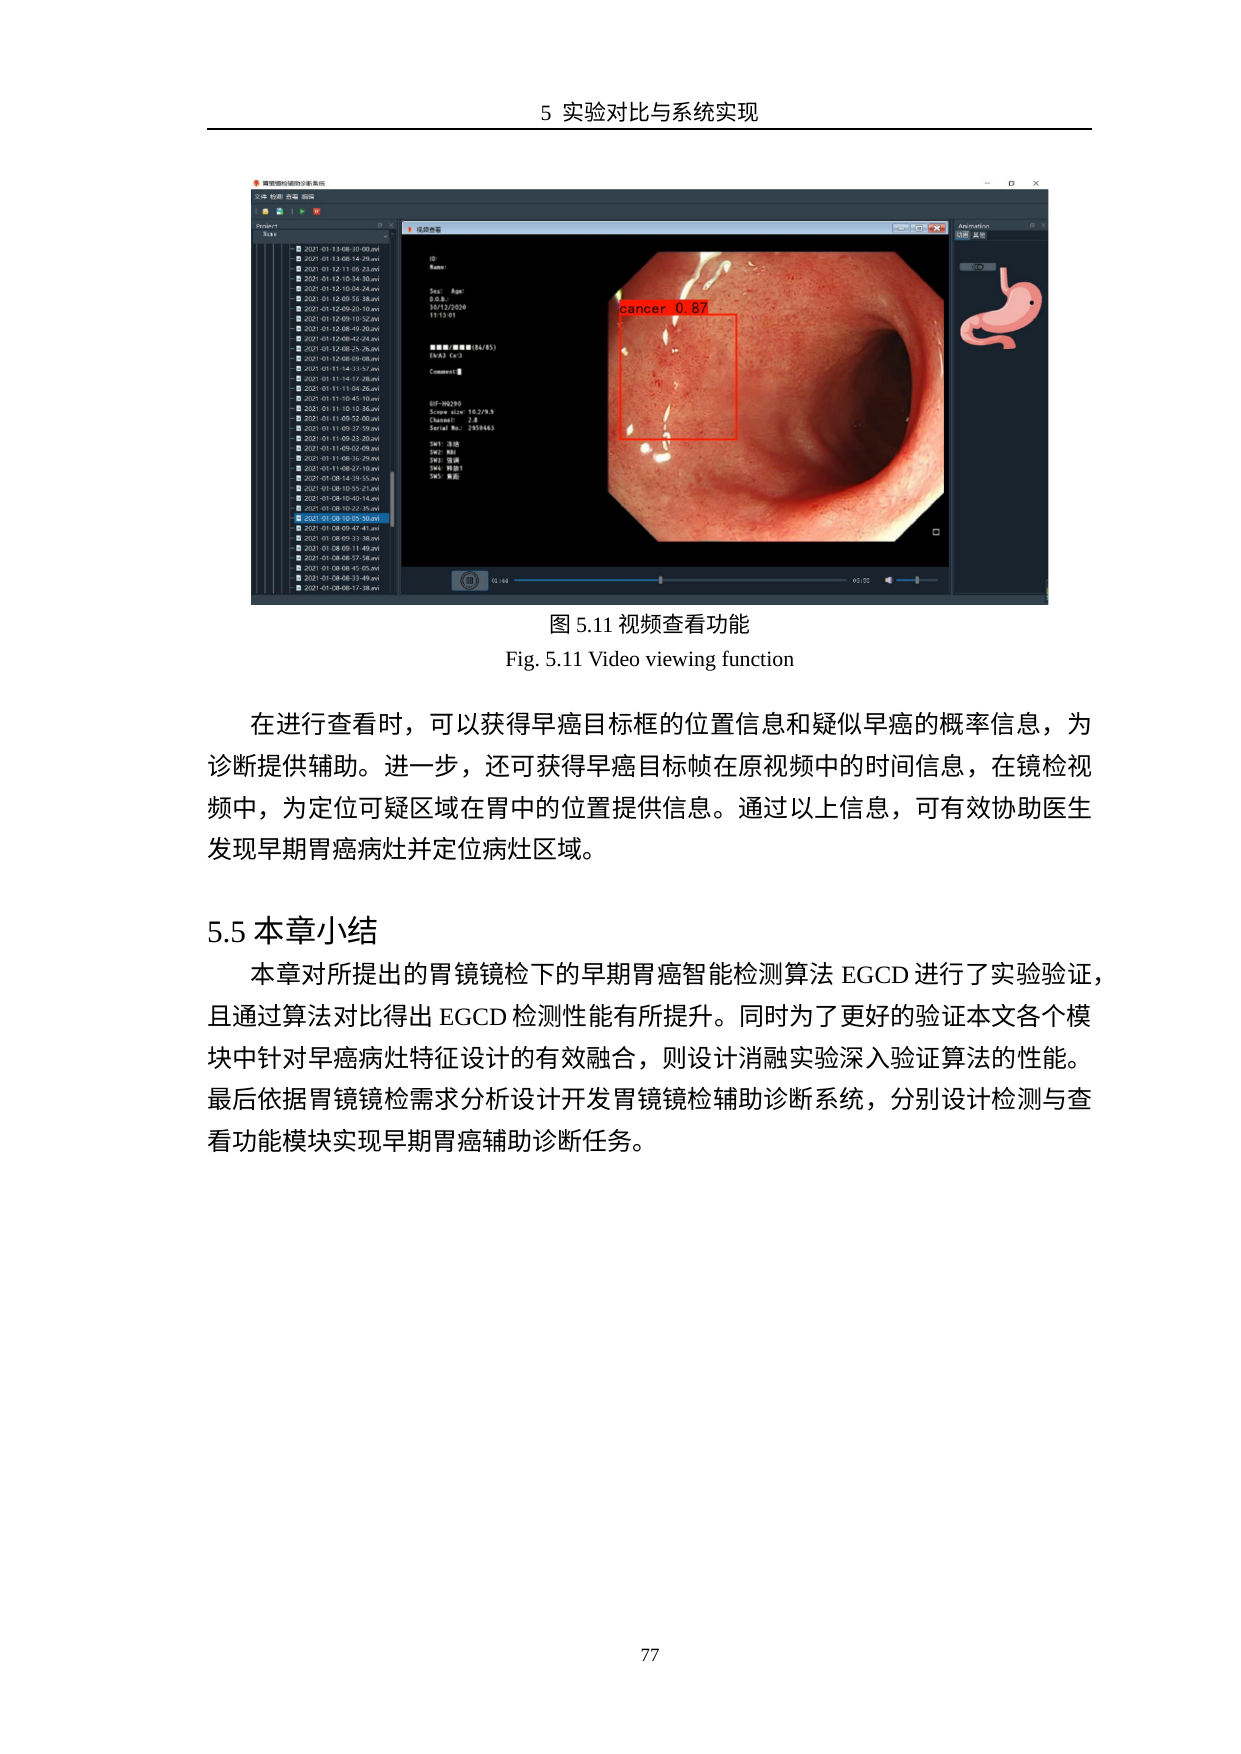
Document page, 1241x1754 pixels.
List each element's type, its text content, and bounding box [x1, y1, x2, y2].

text 图5.11 视频查看功能 [207, 605, 1092, 638]
text Fig. 5.11 Video viewing function [207, 638, 1092, 672]
text 本章对所提出的胃镜镜检下的早期胃癌智能检测算法EGCD进行了实验验证，且通过算法对比得出EGCD检测性能有所提升。同时为了更好的验证本文各个模块中针对早癌病灶特征设计的有效融合，则设计消融实验深入验证算法的性能。最后依据胃镜镜检需求分析设计开发胃镜镜检辅助诊断系统，分别设计检测与查看功能模块实现早期胃癌辅助诊断任务。 [207, 950, 1092, 1159]
subtitle 5.5 本章小结 [207, 909, 1092, 950]
picture [251, 177, 1049, 605]
text 在进行查看时，可以获得早癌目标框的位置信息和疑似早癌的概率信息，为诊断提供辅助。进一步，还可获得早癌目标帧在原视频中的时间信息，在镜检视频中，为定位可疑区域在胃中的位置提供信息。通过以上信息，可有效协助医生发现早期胃癌病灶并定位病灶区域。 [207, 700, 1092, 867]
